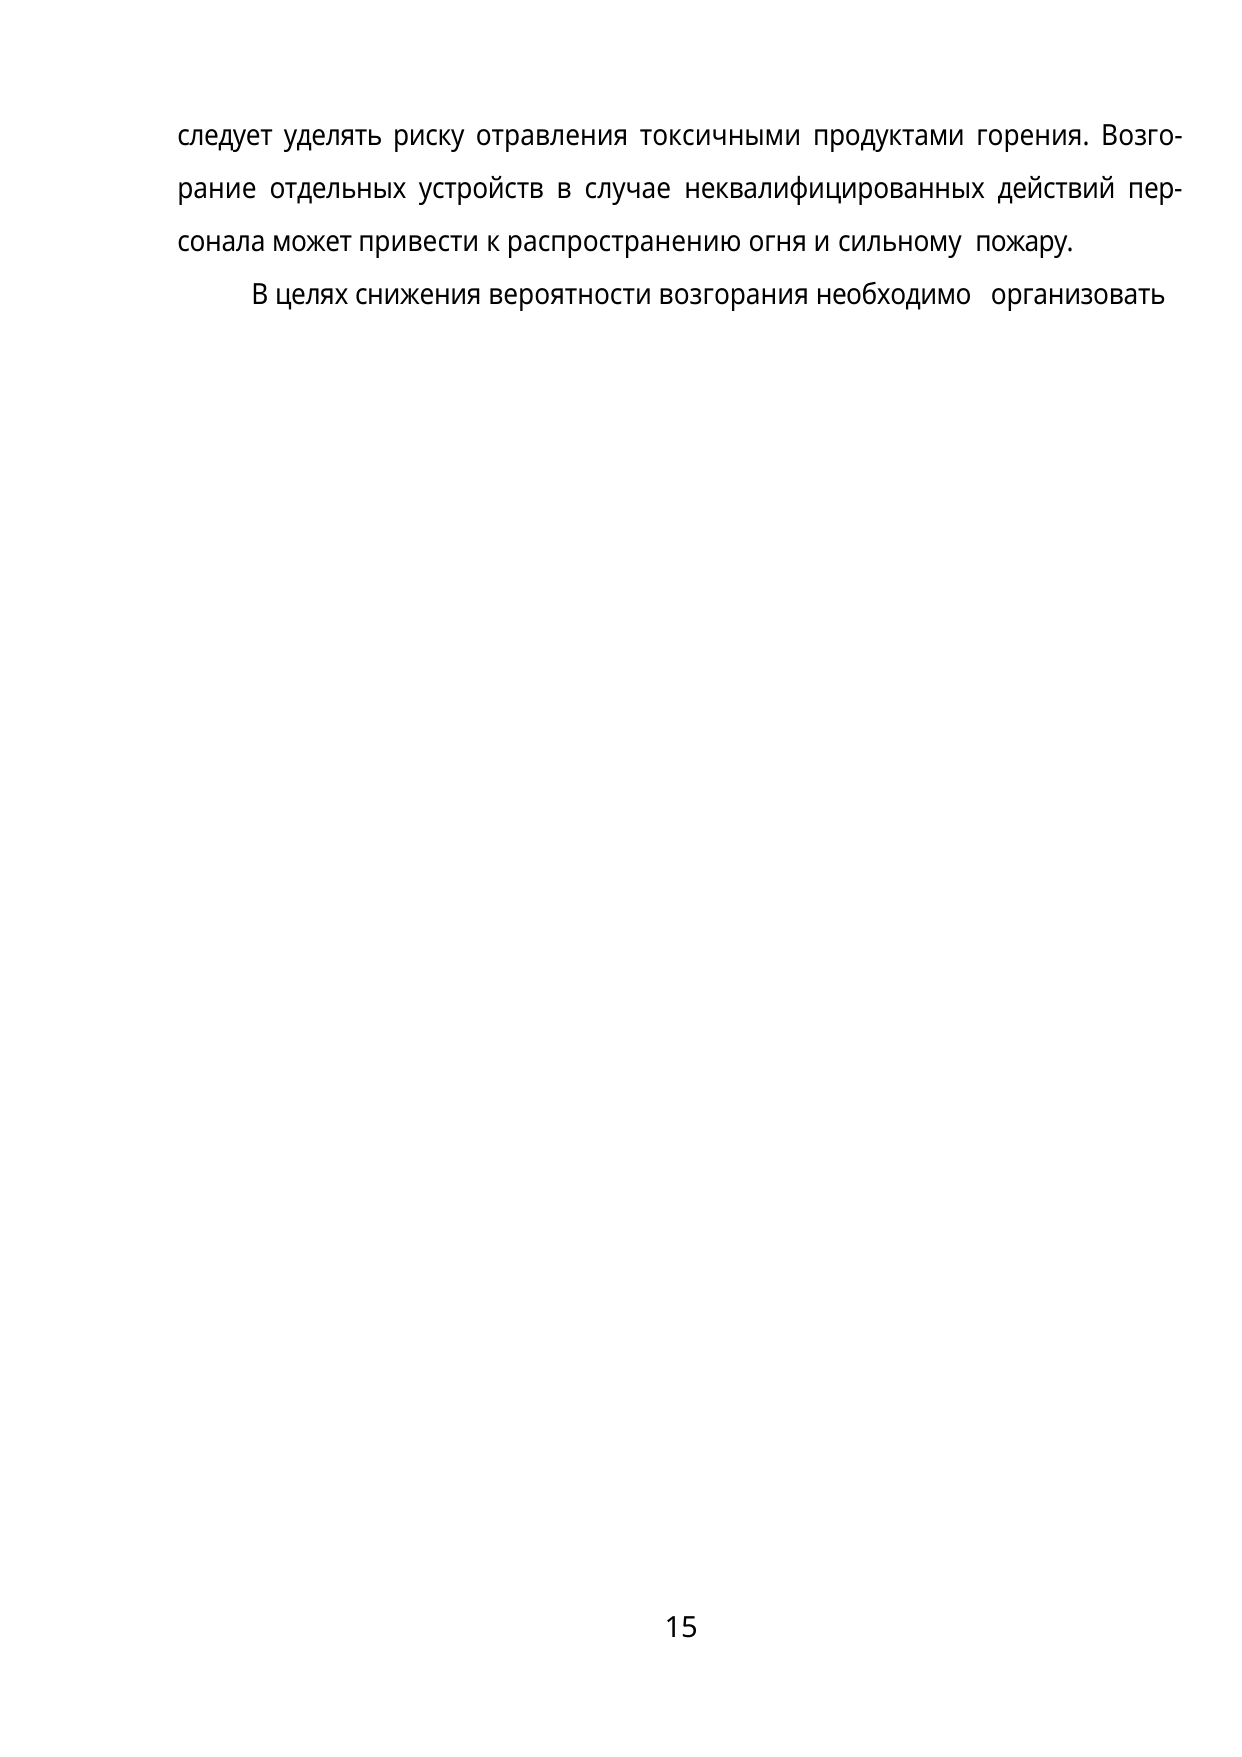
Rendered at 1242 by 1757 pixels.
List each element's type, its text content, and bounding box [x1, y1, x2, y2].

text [177, 114, 1183, 260]
text В целях снижения вероятности возгорания необходимо организовать [251, 273, 1194, 313]
